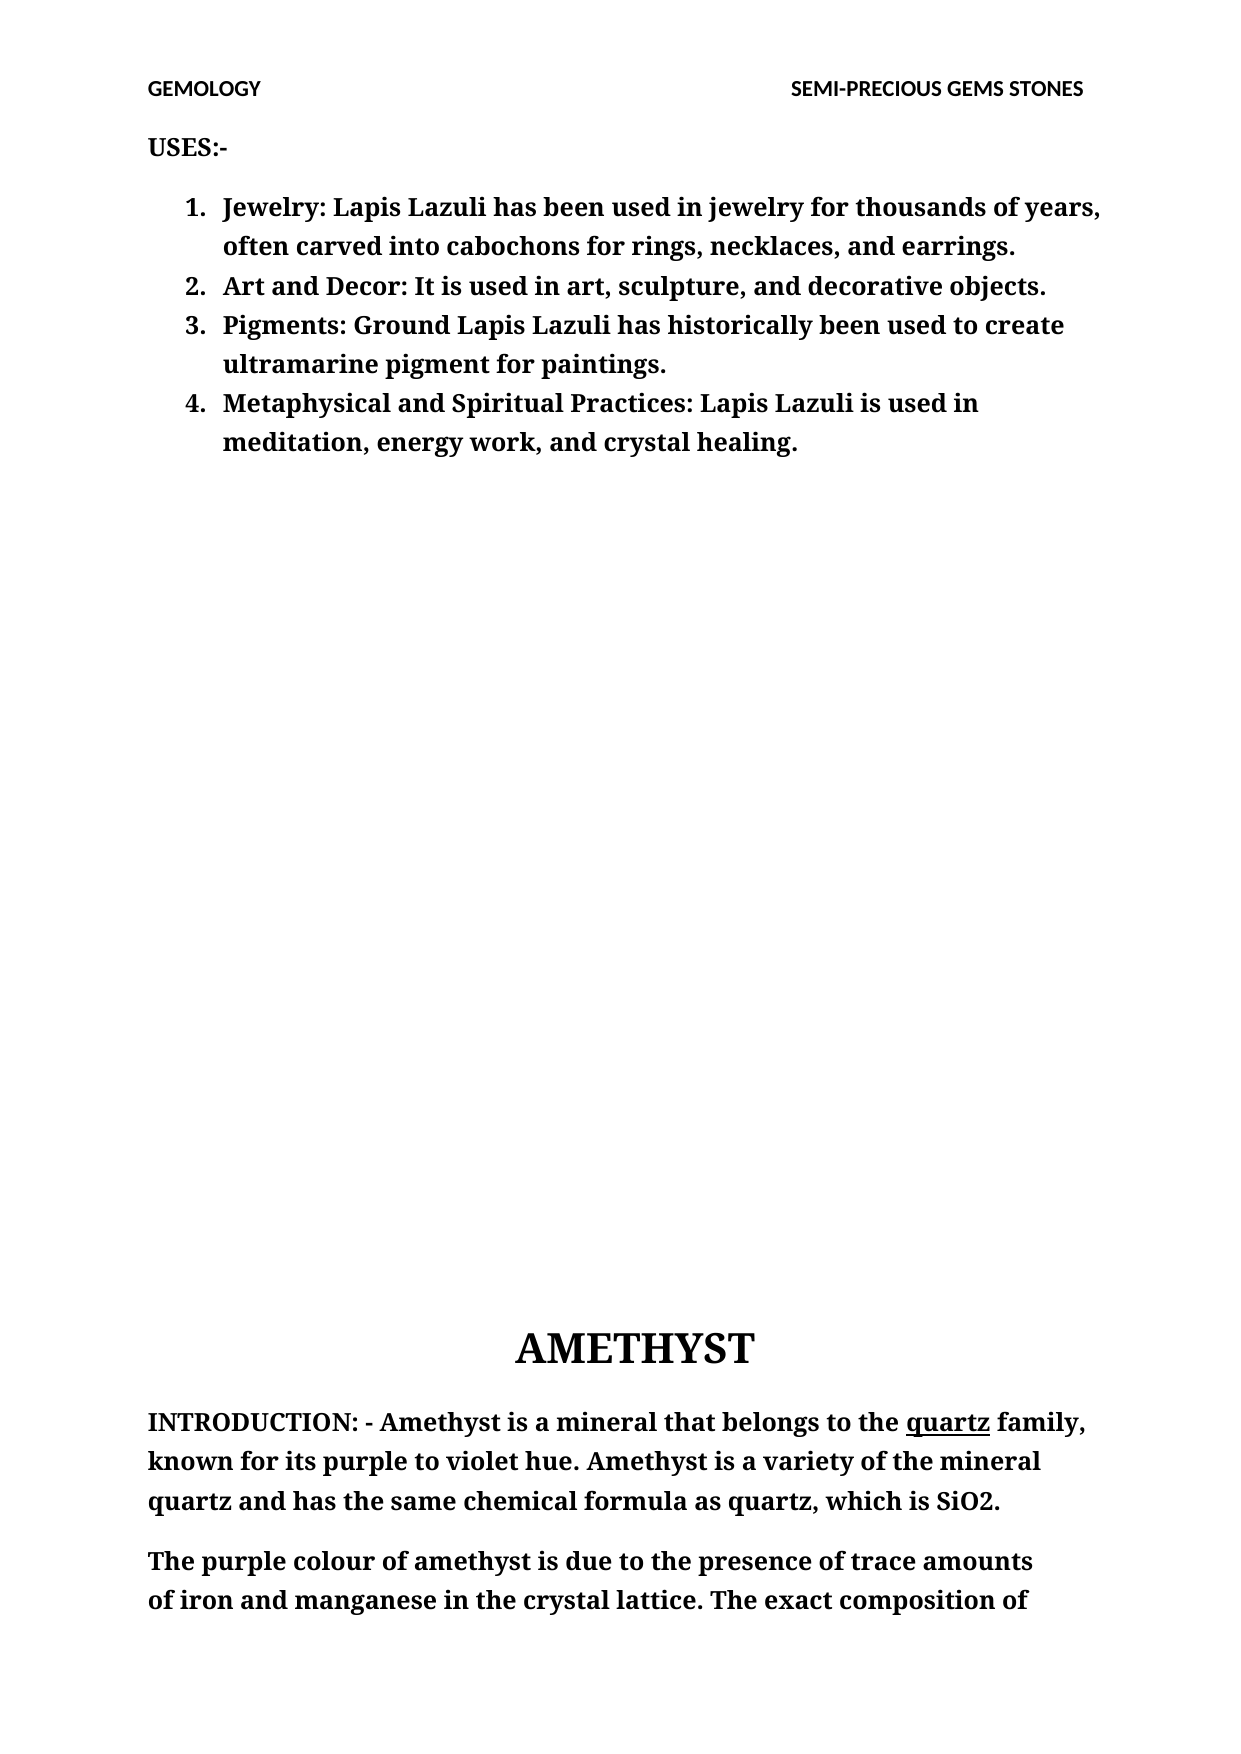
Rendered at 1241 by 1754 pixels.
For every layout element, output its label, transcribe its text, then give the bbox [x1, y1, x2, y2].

list Pigments: Ground Lapis Lazuli has historically been used to create ultramarine pigment for paintings. [185, 307, 1122, 381]
text AMETHYST [148, 1319, 1122, 1376]
text INTRODUCTION: - Amethyst is a mineral that belongs to the quartz family, known for its purple to violet hue. Amethyst is a variety of the mineral quartz and has the same chemical formula as quartz, which is SiO2. [148, 1405, 1122, 1517]
text USES:- [148, 130, 1122, 164]
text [148, 1543, 1122, 1616]
list Metaphysical and Spiritual Practices: Lapis Lazuli is used in meditation, energy work, and crystal healing. [185, 386, 1122, 459]
list Jewelry: Lapis Lazuli has been used in jewelry for thousands of years, often carved into cabochons for rings, necklaces, and earrings. [185, 190, 1122, 263]
list Art and Decor: It is used in art, sculpture, and decorative objects. [185, 268, 1122, 302]
